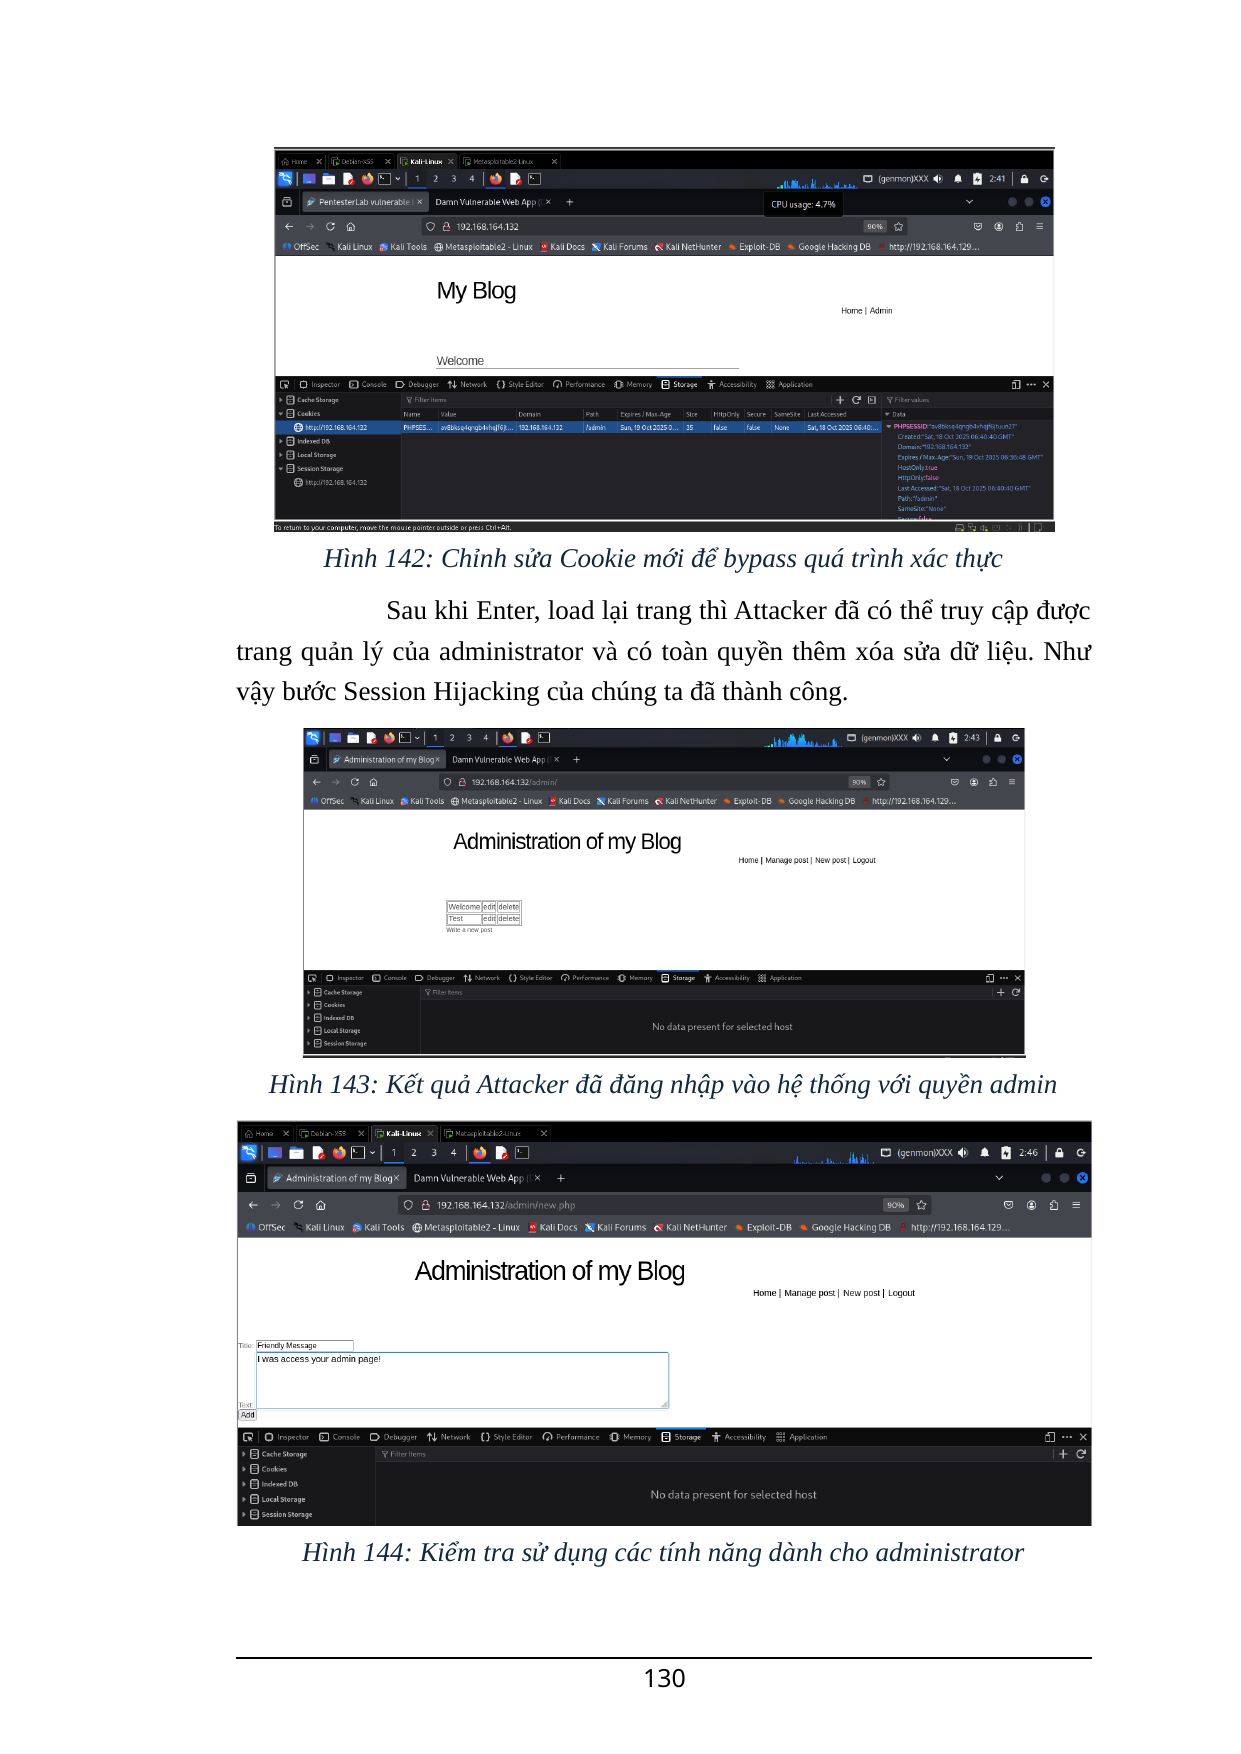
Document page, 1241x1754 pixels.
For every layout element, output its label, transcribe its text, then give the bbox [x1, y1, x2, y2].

text Hình 142: Chỉnh sửa Cookie mới để bypass quá trình xác thực [236, 542, 1092, 573]
text Hình 144: Kiểm tra sử dụng các tính năng dành cho administrator [236, 1536, 1092, 1567]
picture [274, 147, 1055, 532]
picture [302, 728, 1026, 1058]
picture [236, 1120, 1093, 1526]
text Sau khi Enter, load lại trang thì Attacker đã có thể truy cập được trang quản lý của administrator và có toàn quyền thêm xóa sửa dữ liệu. Như vậy bước Session Hijacking của chúng ta đã thành công. [236, 594, 1092, 706]
text Hình 143: Kết quả Attacker đã đăng nhập vào hệ thống với quyền admin [236, 1068, 1092, 1099]
